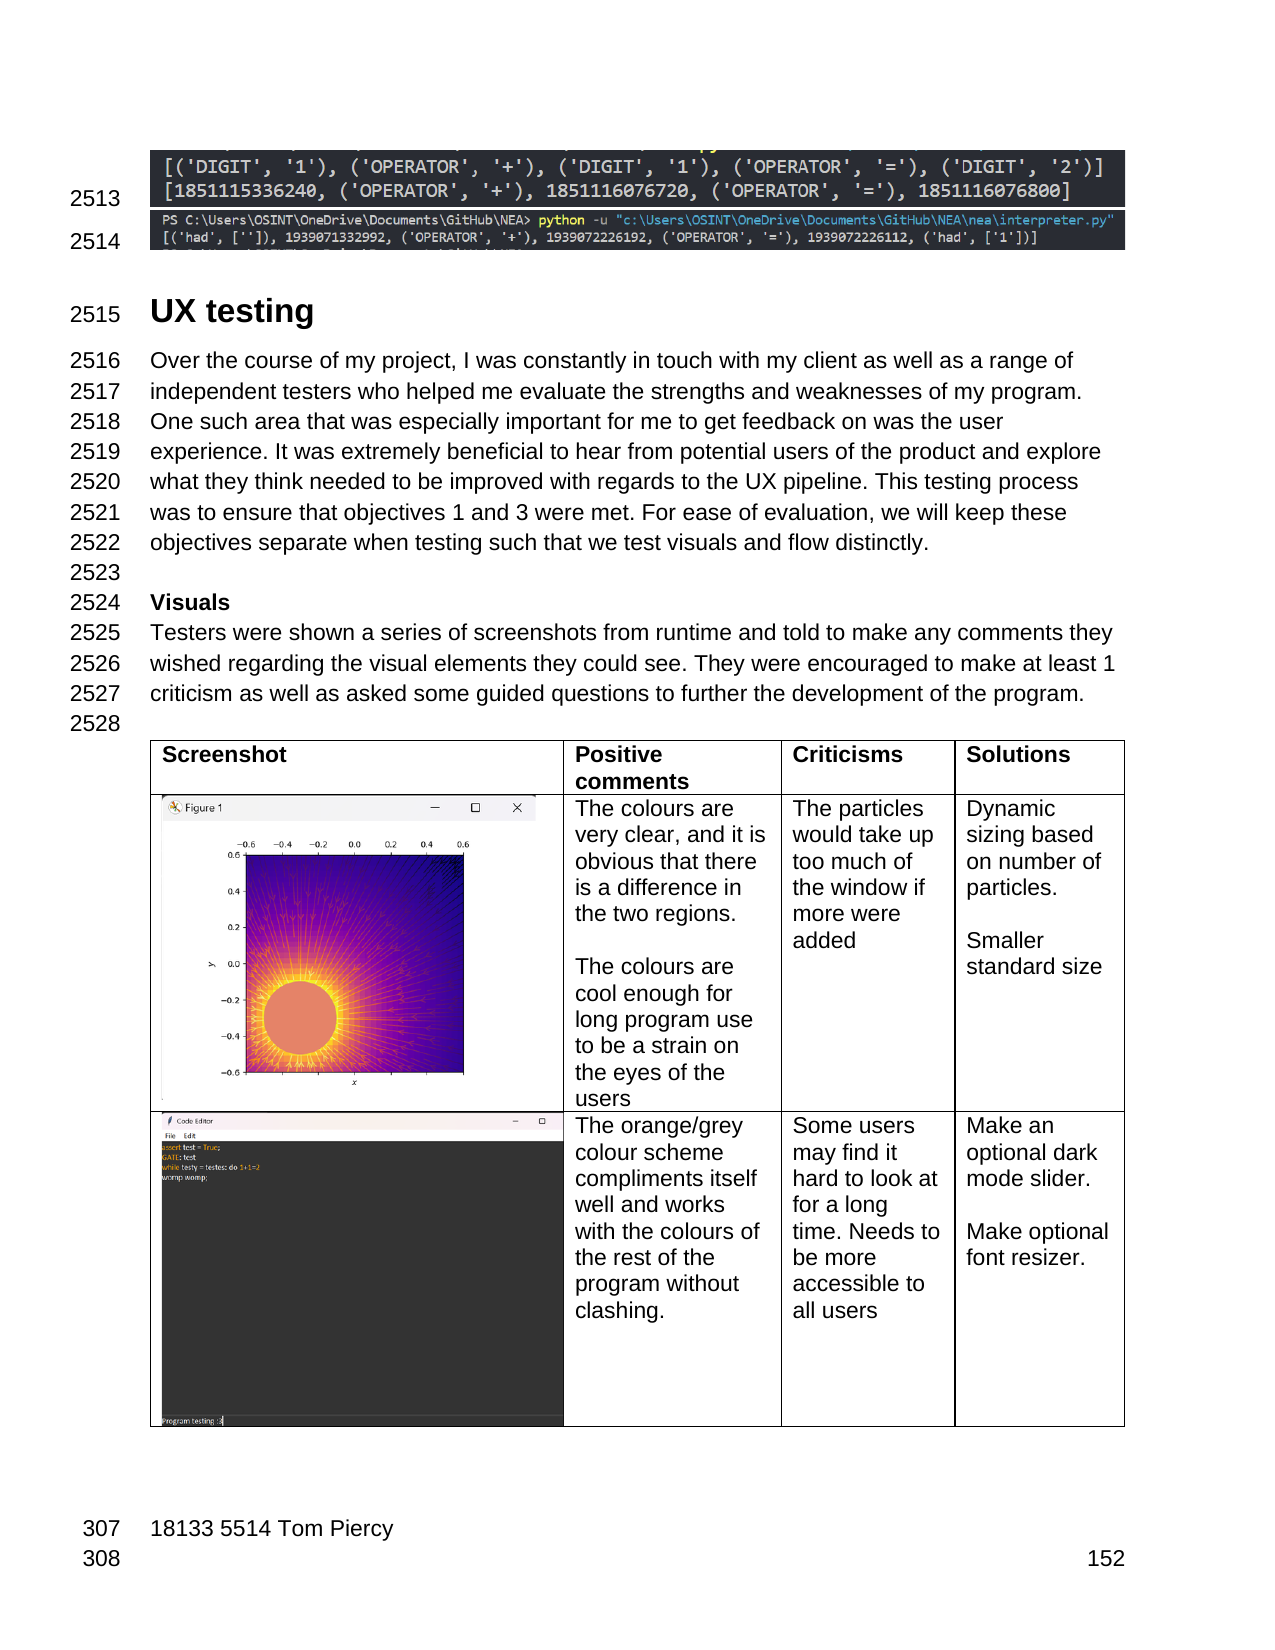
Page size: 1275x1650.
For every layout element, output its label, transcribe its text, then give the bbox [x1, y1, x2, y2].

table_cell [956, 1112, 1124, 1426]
text Visuals [150, 589, 1125, 616]
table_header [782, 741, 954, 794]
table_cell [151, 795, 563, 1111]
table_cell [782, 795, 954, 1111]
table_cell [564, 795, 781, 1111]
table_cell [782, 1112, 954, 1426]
text Testers were shown a series of screenshots from runtime and told to make any comments they wished regarding the visual elements they could see. They were encouraged to make at least 1 criticism as well as asked some guided questions to further the development of the program. [150, 619, 1125, 706]
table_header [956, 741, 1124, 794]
picture [161, 1112, 564, 1426]
picture [161, 795, 536, 1100]
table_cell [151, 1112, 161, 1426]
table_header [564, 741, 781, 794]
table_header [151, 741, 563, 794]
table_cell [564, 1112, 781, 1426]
subtitle UX testing [150, 291, 1125, 329]
text Over the course of my project, I was constantly in touch with my client as well as a range of independent testers who helped me evaluate the strengths and weaknesses of my program. One such area that was especially important for me to get feedback on was the user experience. It was extremely beneficial to hear from potential users of the product and explore what they think needed to be improved with regards to the UX pipeline. This testing process was to ensure that objectives 1 and 3 were met. For ease of evaluation, we will keep these objectives separate when testing such that we test visuals and flow distinctly. [150, 347, 1125, 555]
picture [150, 210, 1125, 250]
picture [150, 150, 1125, 207]
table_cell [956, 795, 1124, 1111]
